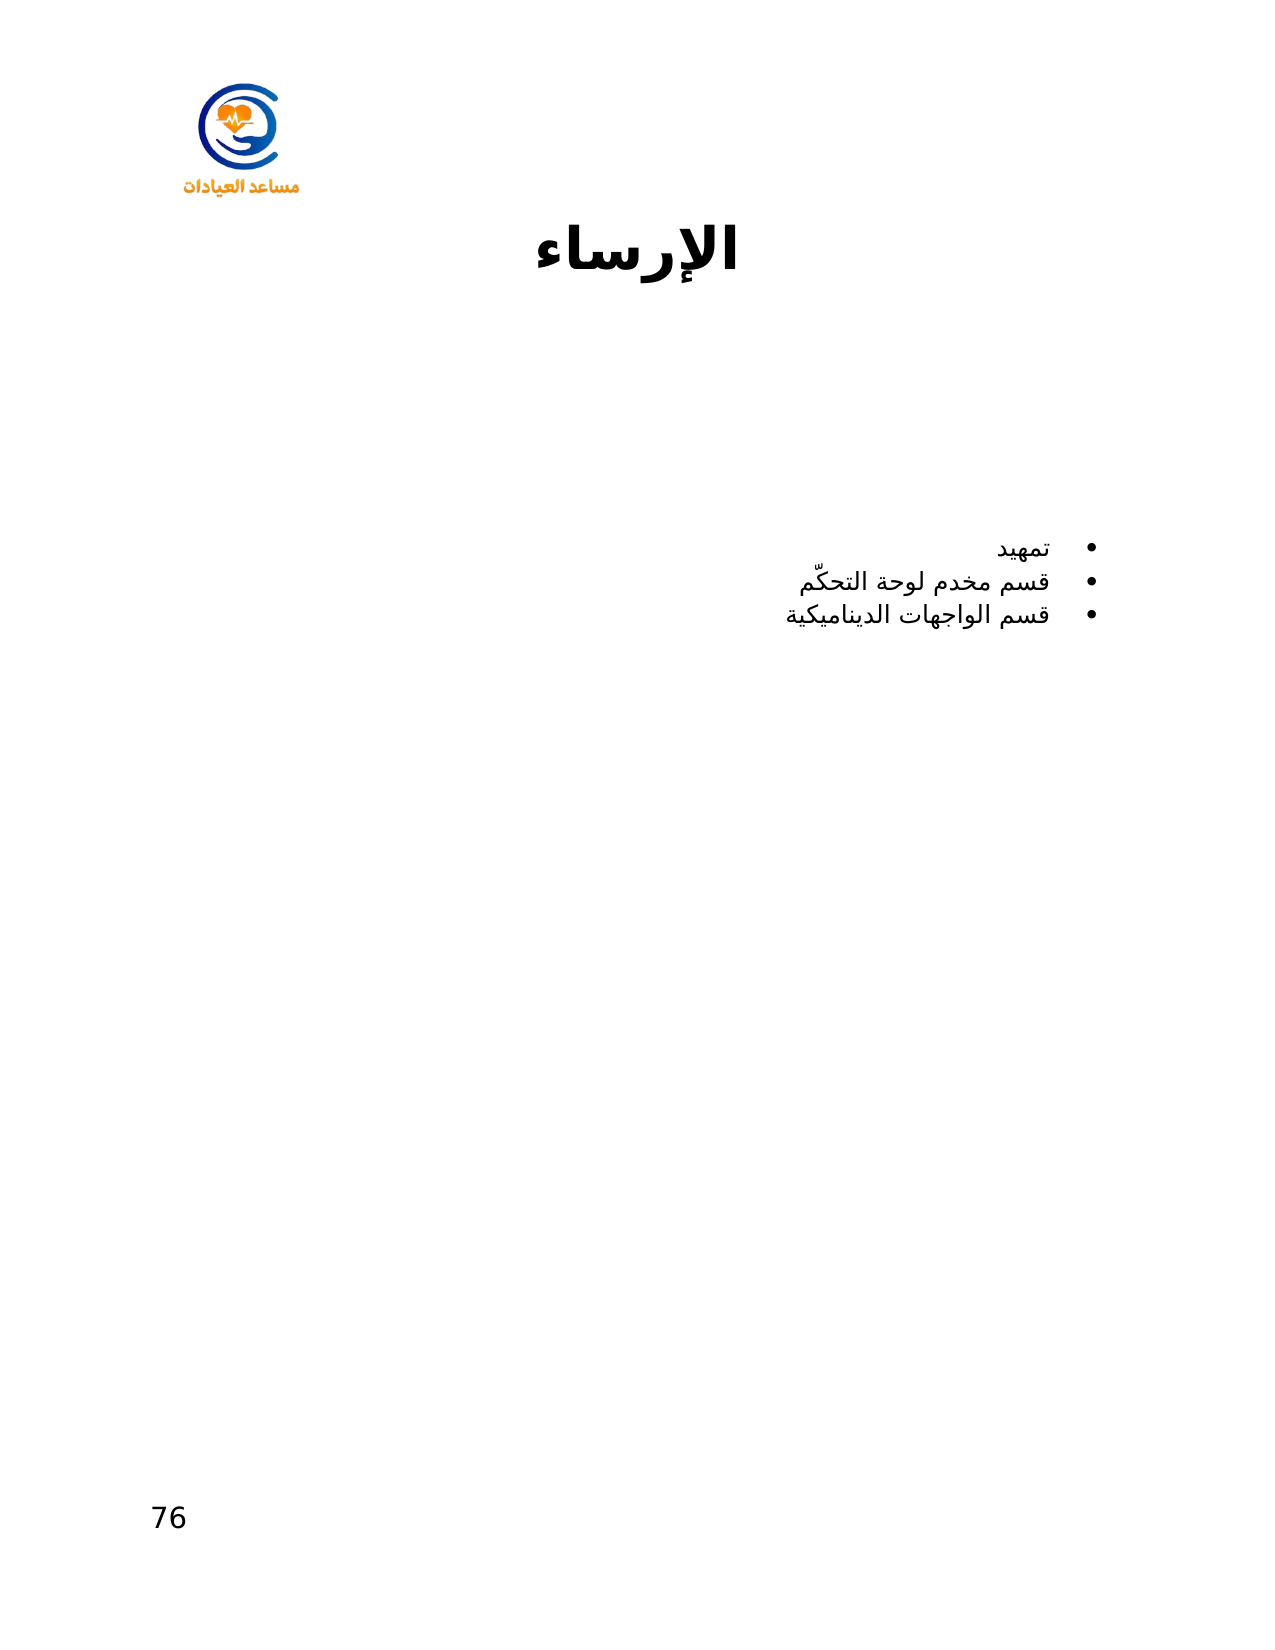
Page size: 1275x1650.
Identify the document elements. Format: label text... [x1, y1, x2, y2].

title الإرساء [150, 216, 1125, 283]
list تمهيد [150, 533, 1087, 563]
list قسم الواجهات الديناميكية [150, 601, 1087, 630]
list قسم مخدم لوحة التحكّم [150, 567, 1087, 596]
picture [149, 75, 345, 216]
